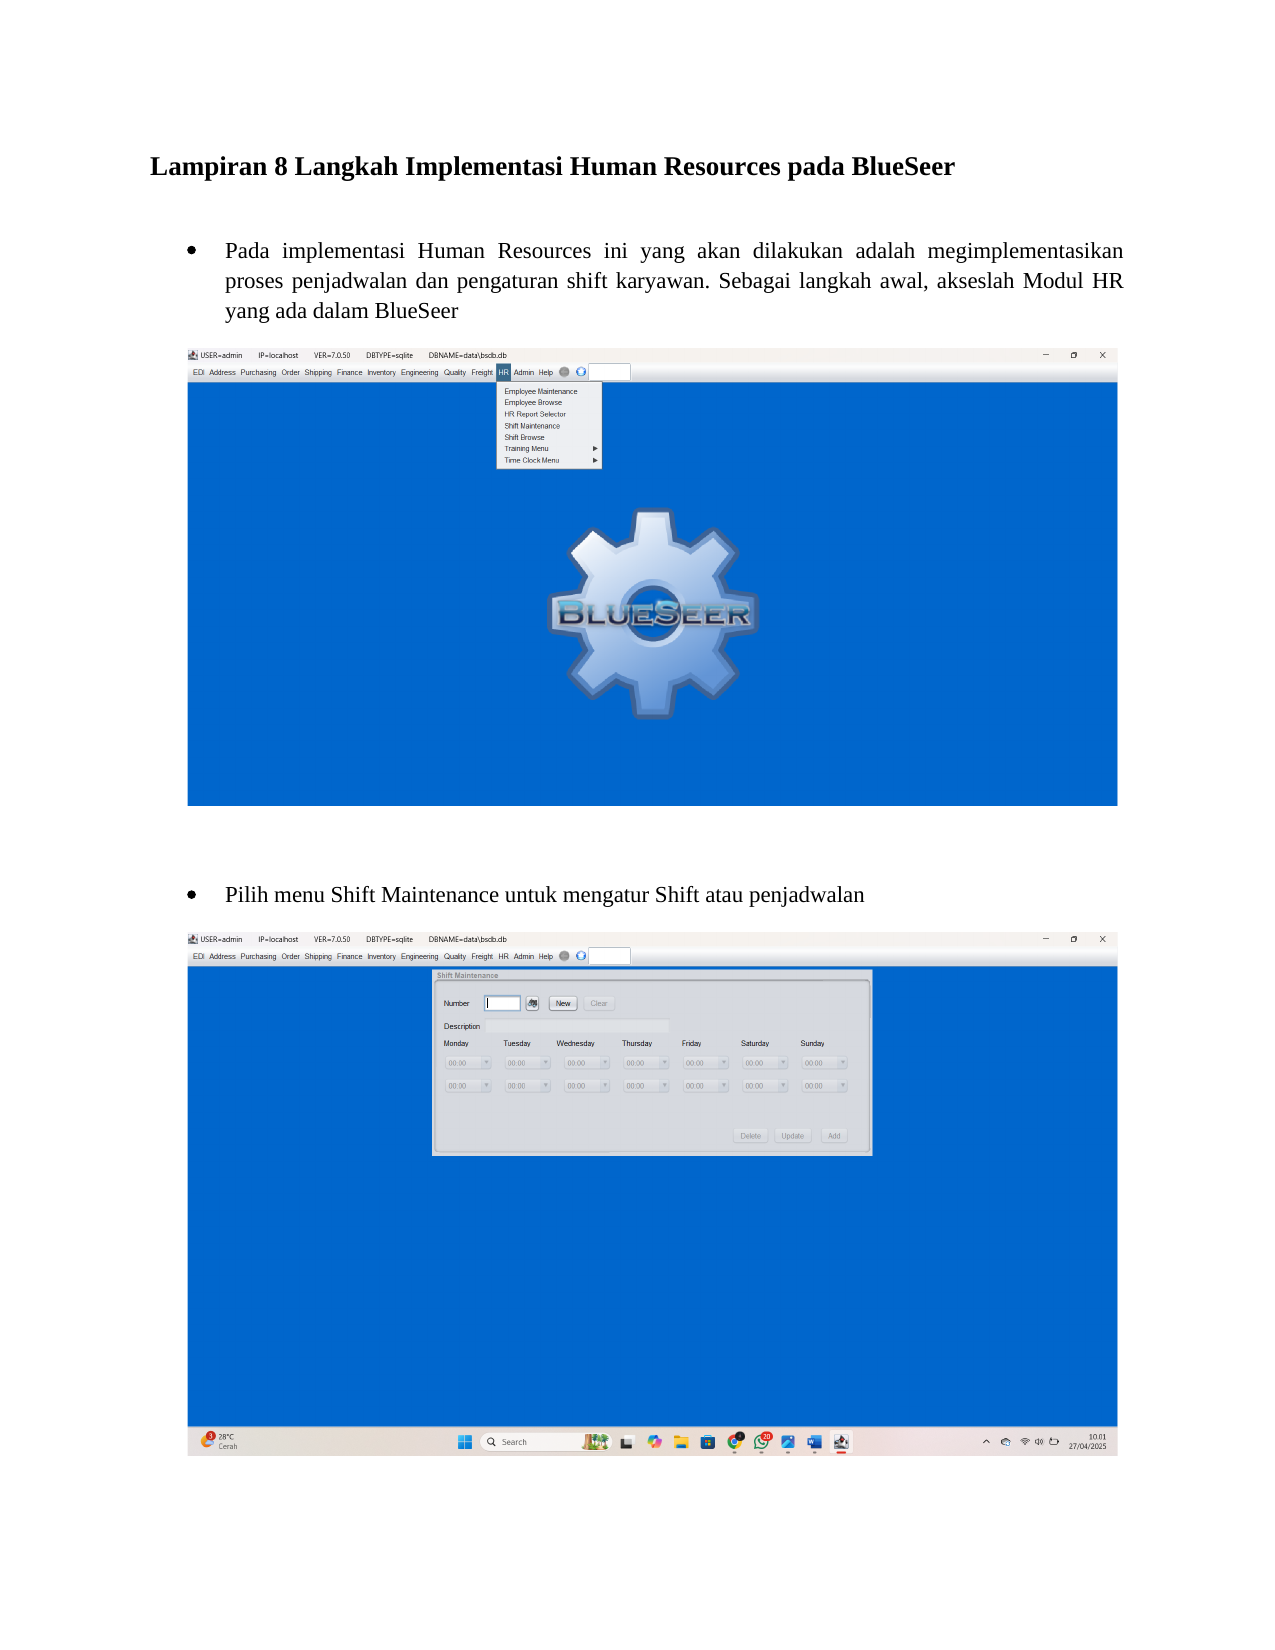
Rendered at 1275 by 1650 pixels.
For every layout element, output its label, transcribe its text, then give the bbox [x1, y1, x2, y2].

list Pada implementasi Human Resources ini yang akan dilakukan adalah megimplementasikan proses penjadwalan dan pengaturan shift karyawan. Sebagai langkah awal, akseslah Modul HR yang ada dalam BlueSeer [187, 237, 1125, 323]
subtitle Lampiran 8 Langkah Implementasi Human Resources pada BlueSeer [150, 150, 1125, 181]
list Pilih menu Shift Maintenance untuk mengatur Shift atau penjadwalan [187, 881, 1125, 908]
picture [187, 932, 1118, 1456]
picture [187, 348, 1118, 806]
